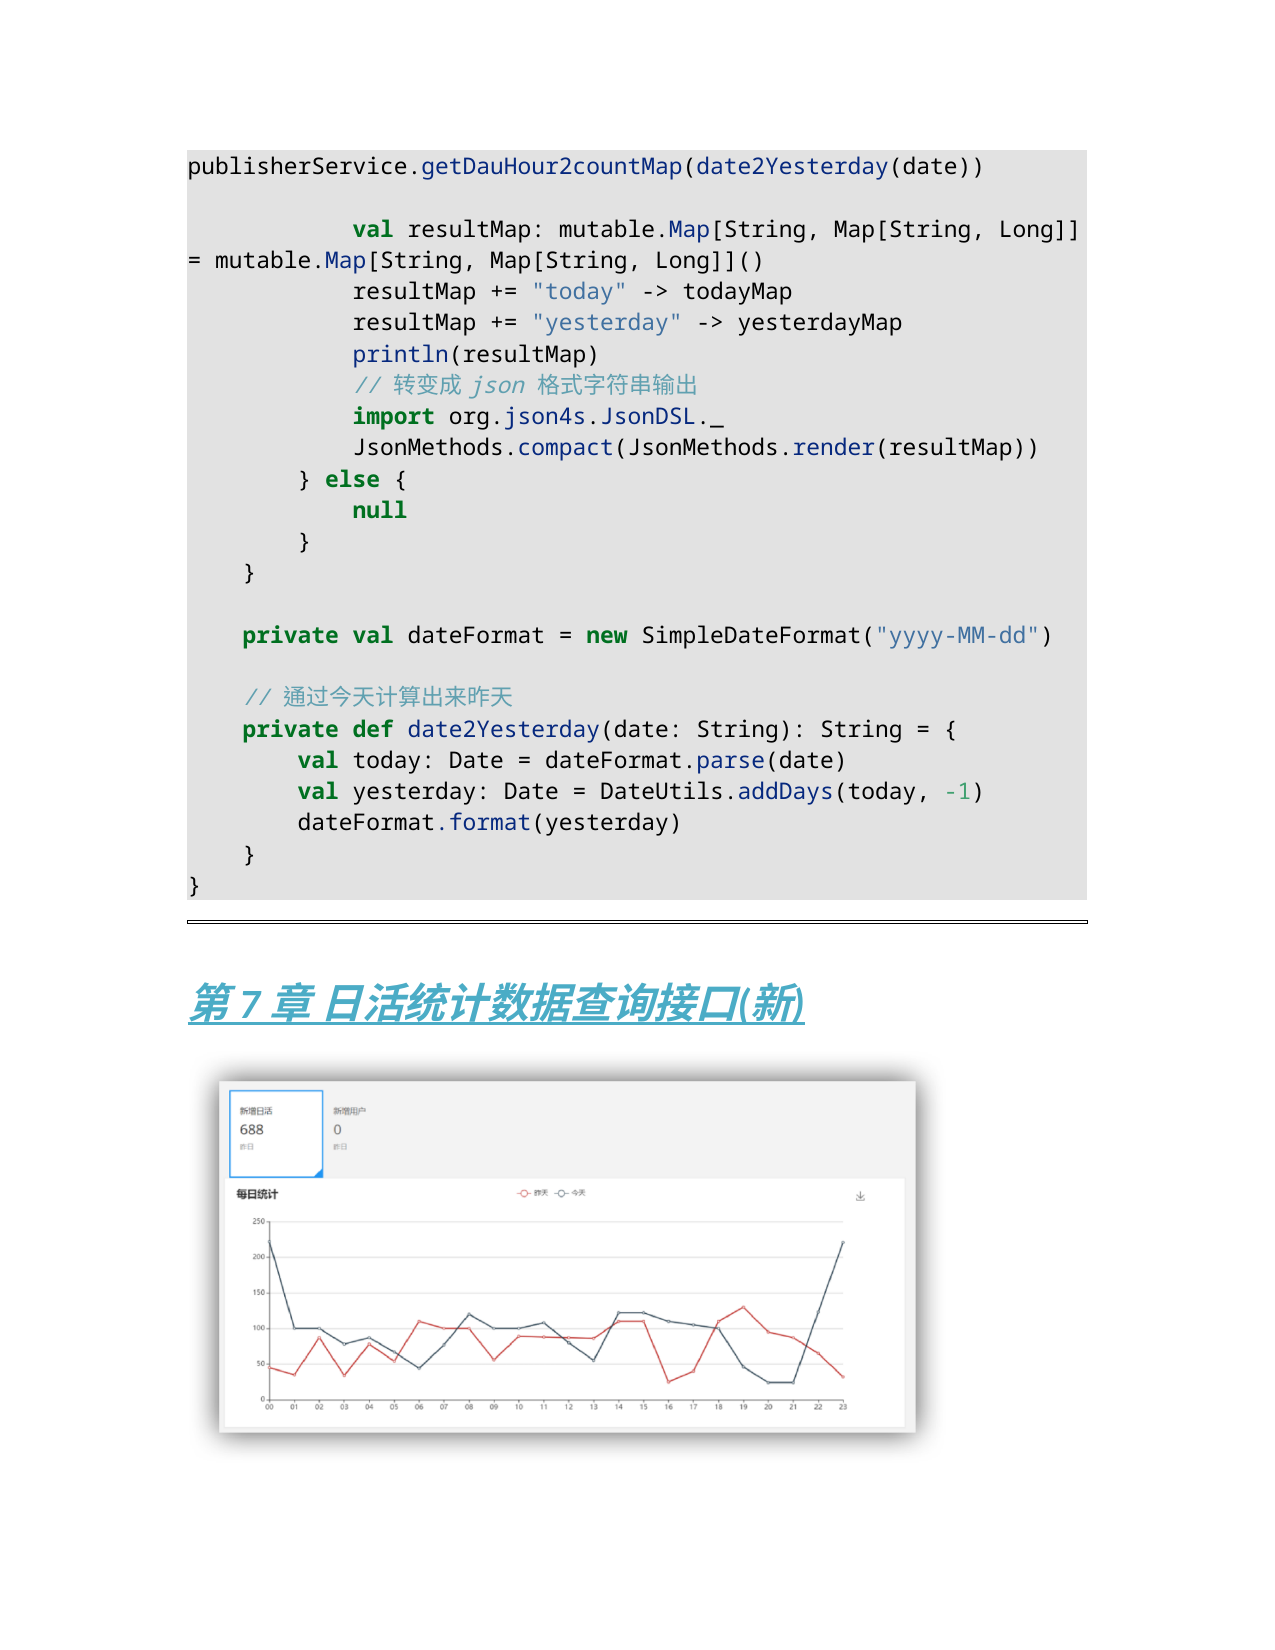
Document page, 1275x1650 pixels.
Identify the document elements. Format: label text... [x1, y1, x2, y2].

picture [187, 1049, 947, 1464]
subtitle 第 7 章 日活统计数据查询接口(新) [187, 970, 1087, 1031]
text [187, 150, 1087, 900]
